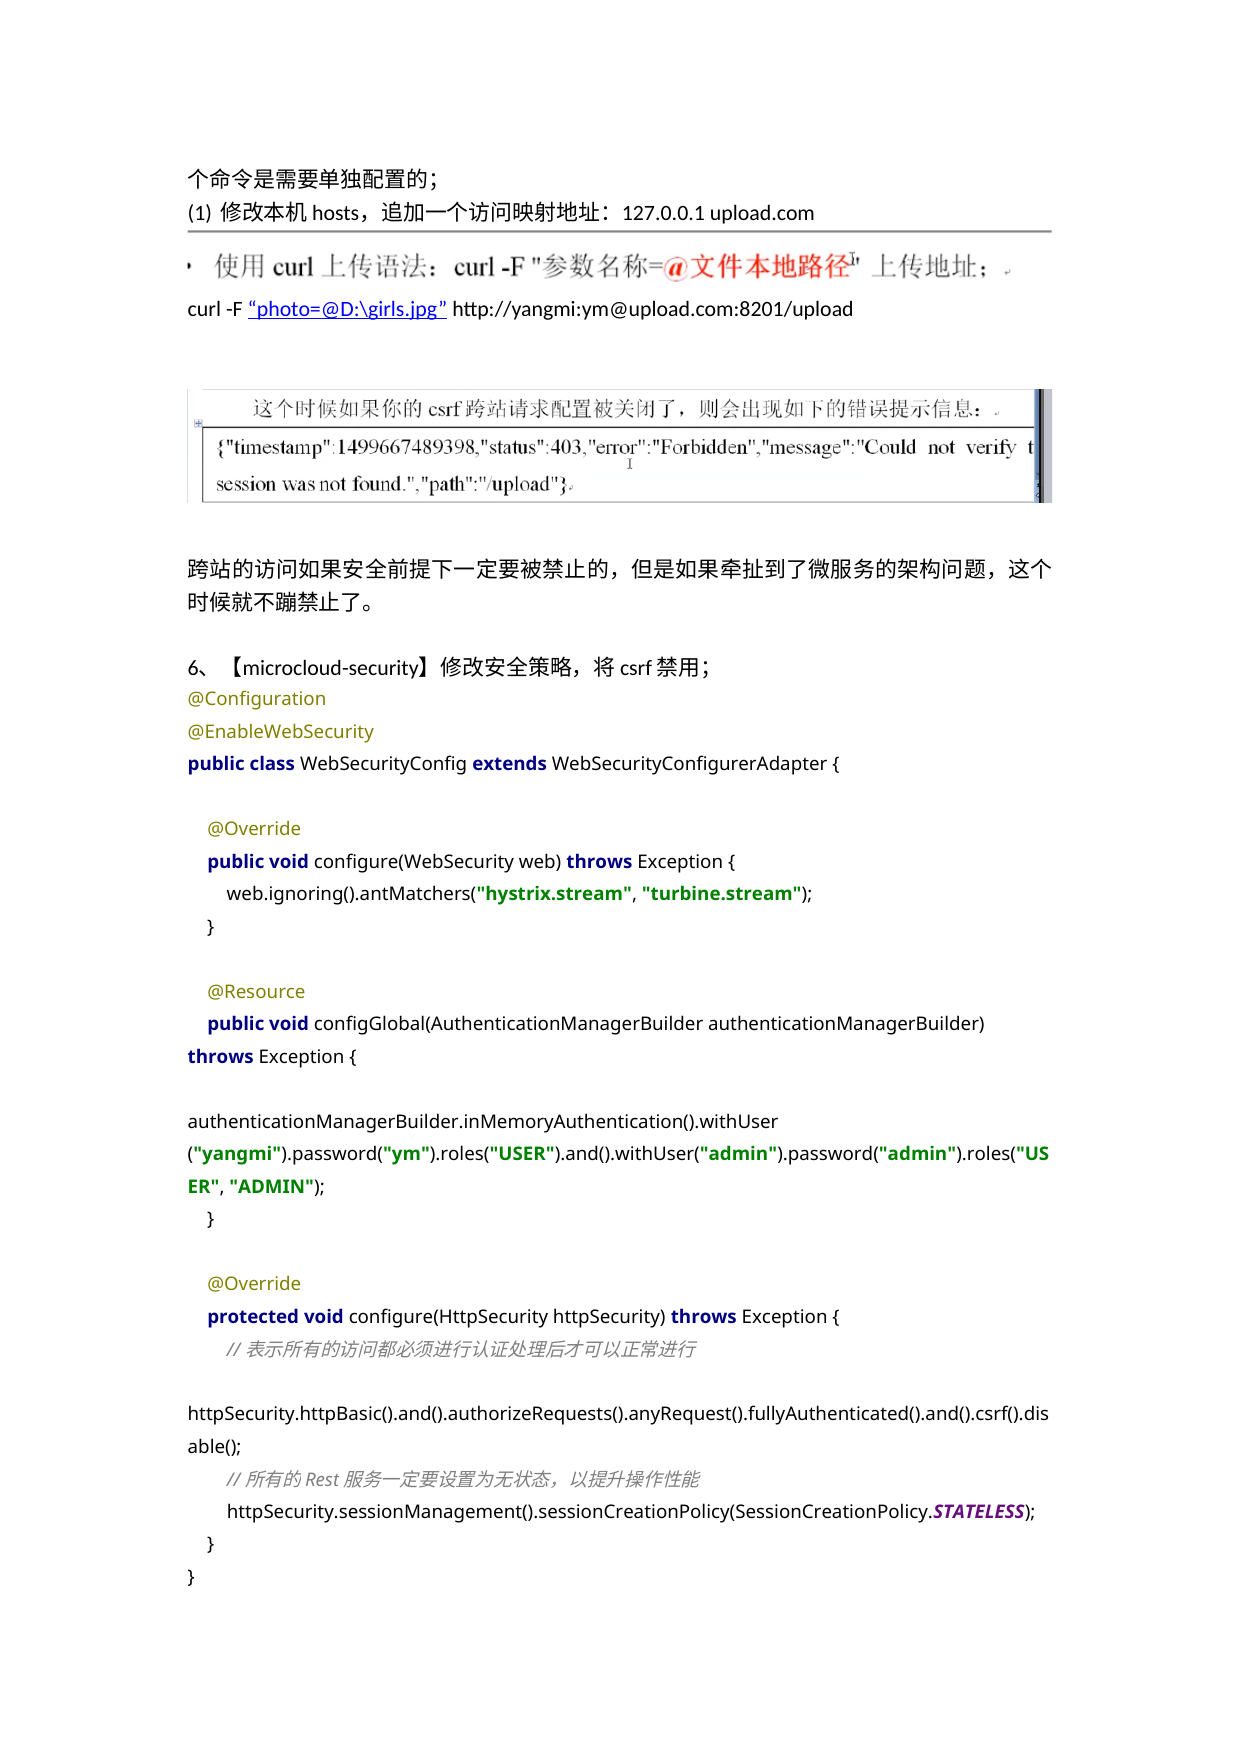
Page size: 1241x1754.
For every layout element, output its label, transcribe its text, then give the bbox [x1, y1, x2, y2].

list 【microcloud-security】修改安全策略，将csrf禁用； [187, 649, 1053, 682]
picture [187, 227, 1052, 282]
list 跨站的访问如果安全前提下一定要被禁止的，但是如果牵扯到了微服务的架构问题，这个时候就不蹦禁止了。 [187, 552, 1053, 617]
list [187, 162, 1053, 194]
picture [187, 389, 1053, 503]
list 修改本机hosts，追加一个访问映射地址：127.0.0.1 upload.com [187, 194, 1053, 227]
text @Configuration @EnableWebSecurity public class WebSecurityConfig extends WebSecurityConfigurerAdapter { @Override public void configure(WebSecurity web) throws Exception { web.ignoring().antMatchers("hystrix.stream", "turbine.stream"); } @Resource public void configGlobal(AuthenticationManagerBuilder authenticationManagerBuilder) throws Exception { authenticationManagerBuilder.inMemoryAuthentication().withUser("yangmi").password("ym").roles("USER").and().withUser("admin").password("admin").roles("USER", "ADMIN"); } @Override protected void configure(HttpSecurity httpSecurity) throws Exception { // 表示所有的访问都必须进行认证处理后才可以正常进行 httpSecurity.httpBasic().and().authorizeRequests().anyRequest().fullyAuthenticated().and().csrf().disable(); // 所有的Rest服务一定要设置为无状态，以提升操作性能 httpSecurity.sessionManagement().sessionCreationPolicy(SessionCreationPolicy.STATELESS); } } [187, 682, 1053, 1592]
list curl -F “photo=@D:\girls.jpg” http://yangmi:ym@upload.com:8201/upload [187, 292, 1053, 324]
